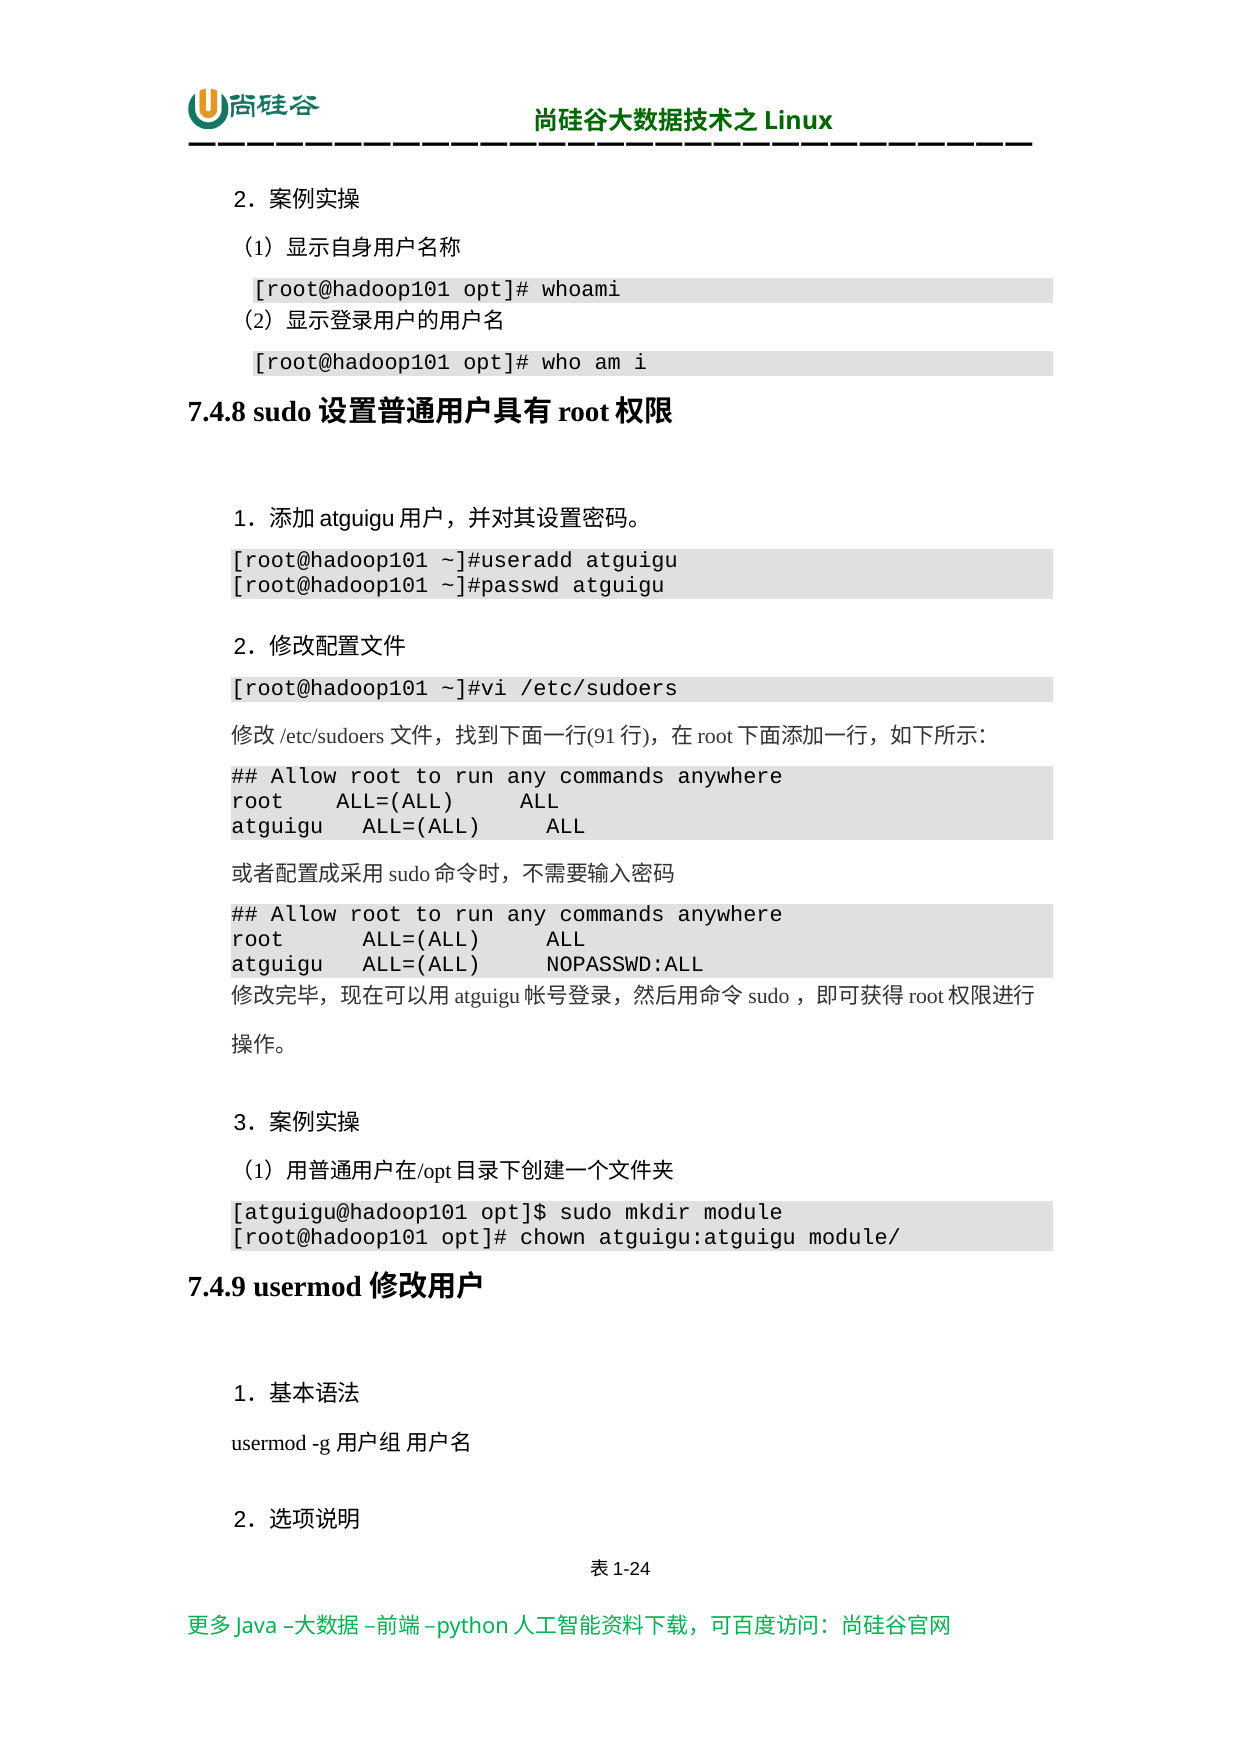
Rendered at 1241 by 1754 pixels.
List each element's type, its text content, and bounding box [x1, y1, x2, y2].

text （2）显示登录用户的用户名 [187, 303, 1053, 336]
text [root@hadoop101 ~]#vi /etc/sudoers [231, 677, 1053, 702]
text [root@hadoop101 opt]# who am i [253, 351, 1053, 376]
text 1．添加atguigu用户，并对其设置密码。 [187, 484, 1053, 549]
text ## Allow root to run any commands anywhere [231, 904, 1053, 928]
picture [187, 88, 321, 130]
text usermod -g 用户组 用户名 [187, 1424, 1053, 1457]
text 修改 /etc/sudoers 文件，找到下面一行(91行)，在root下面添加一行，如下所示： [231, 717, 1053, 750]
text ## Allow root to run any commands anywhere [231, 766, 1053, 790]
text [root@hadoop101 opt]# whoami [253, 278, 1053, 303]
subtitle 7.4.8 sudo 设置普通用户具有root权限 [187, 376, 1053, 441]
text 3．案例实操 [187, 1088, 1053, 1153]
text 1．基本语法 [187, 1359, 1053, 1424]
text 修改完毕，现在可以用atguigu帐号登录，然后用命令 sudo ，即可获得root权限进行操作。 [231, 978, 1053, 1059]
text 表1-24 [187, 1551, 1053, 1583]
text root ALL=(ALL) ALL [231, 928, 1053, 953]
text atguigu ALL=(ALL) NOPASSWD:ALL [231, 953, 1053, 978]
text （1）用普通用户在/opt目录下创建一个文件夹 [187, 1153, 1053, 1186]
text （1）显示自身用户名称 [187, 230, 1053, 262]
text 或者配置成采用sudo命令时，不需要输入密码 [187, 856, 1053, 888]
subtitle 7.4.9 usermod 修改用户 [187, 1251, 1053, 1316]
text [root@hadoop101 ~]#useradd atguigu [231, 549, 1053, 574]
text 2．案例实操 [187, 165, 1053, 230]
text [atguigu@hadoop101 opt]$ sudo mkdir module [231, 1201, 1053, 1226]
text [root@hadoop101 opt]# chown atguigu:atguigu module/ [231, 1226, 1053, 1251]
text atguigu ALL=(ALL) ALL [231, 815, 1053, 840]
text root ALL=(ALL) ALL [231, 790, 1053, 815]
text [root@hadoop101 ~]#passwd atguigu [231, 574, 1053, 599]
text 2．选项说明 [187, 1486, 1053, 1551]
text 2．修改配置文件 [187, 612, 1053, 677]
